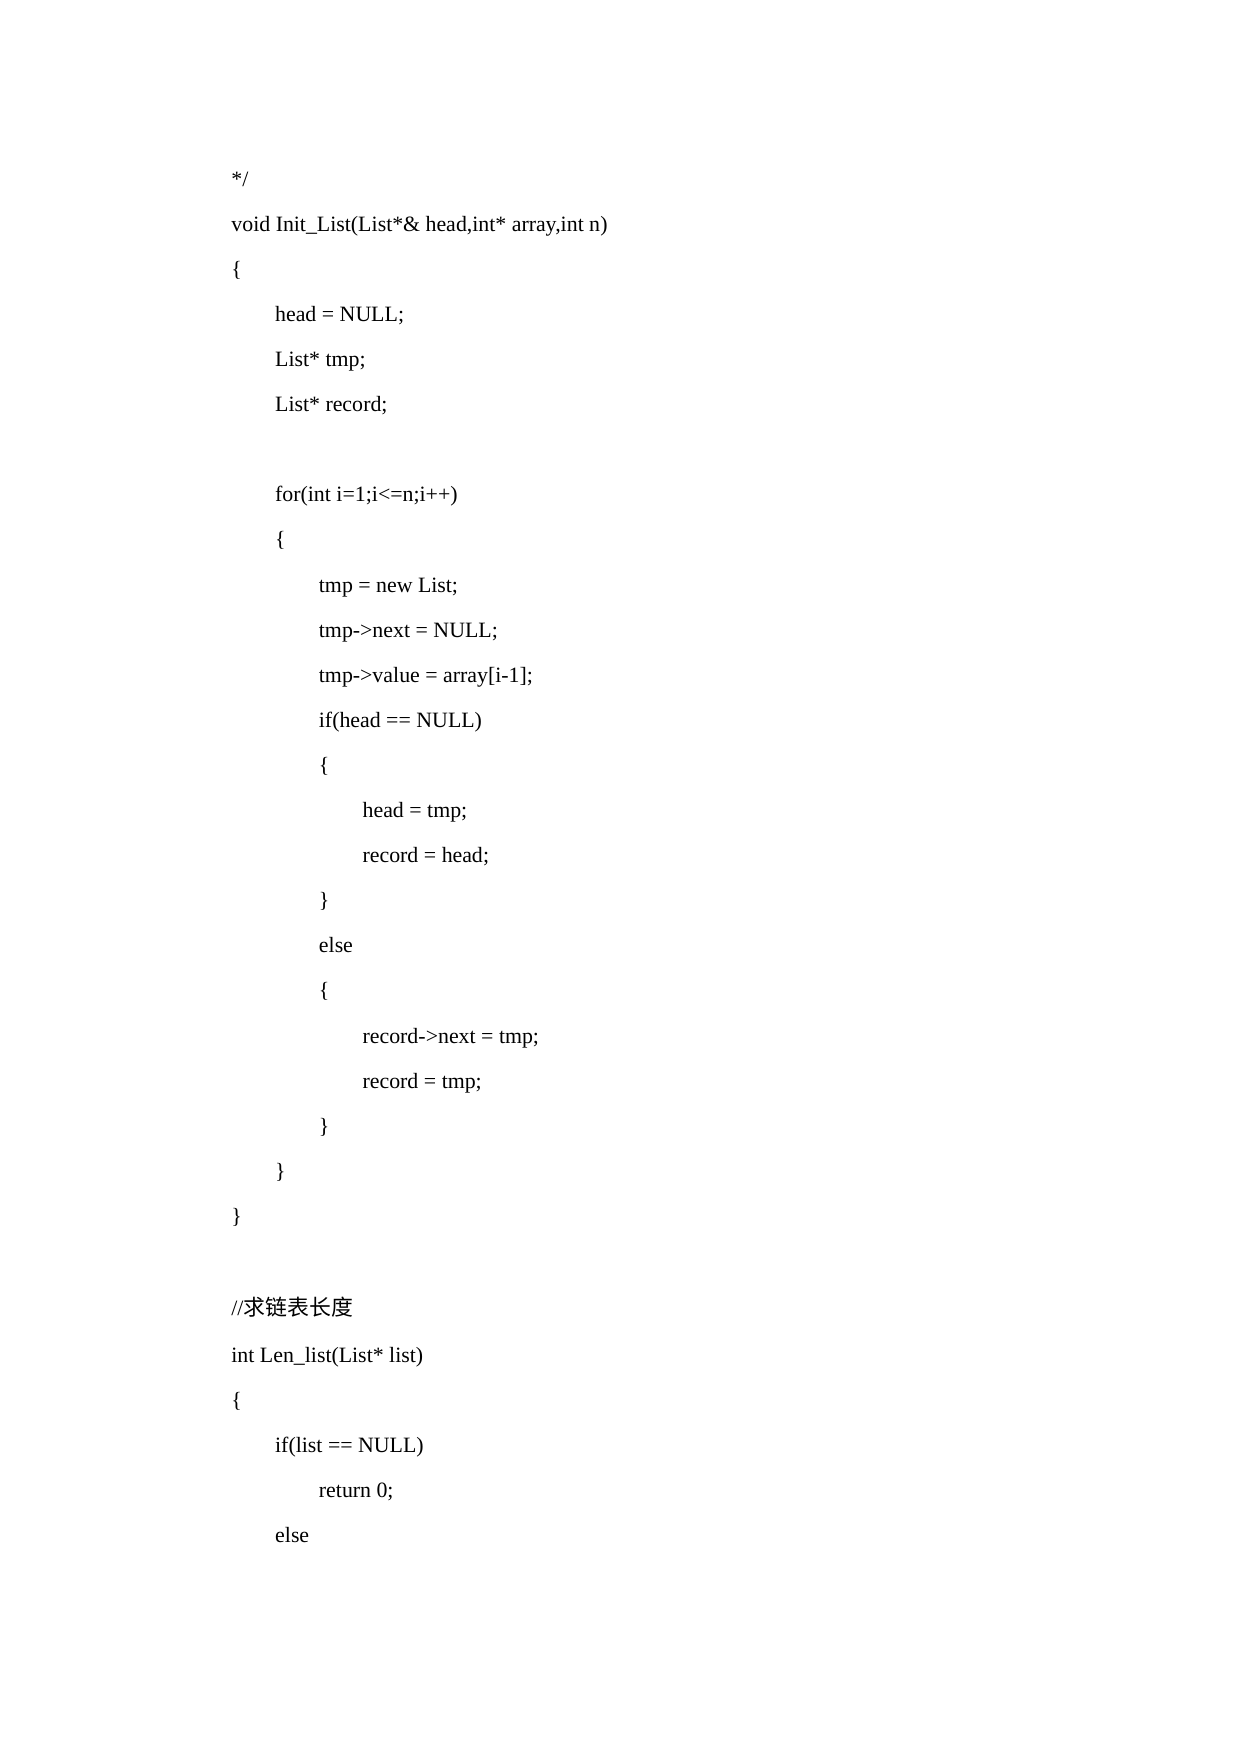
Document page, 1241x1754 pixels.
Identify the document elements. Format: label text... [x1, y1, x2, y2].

text } [231, 1109, 1053, 1142]
text tmp = new List; [231, 568, 1053, 600]
text else [231, 1518, 1053, 1551]
text tmp->value = array[i-1]; [231, 658, 1053, 691]
text //求链表长度 [231, 1289, 1053, 1322]
text { [231, 748, 1053, 781]
text List* tmp; [231, 342, 1053, 375]
text else [231, 929, 1053, 961]
text int Len_list(List* list) [231, 1338, 1053, 1370]
text */ [231, 162, 1053, 194]
text tmp->next = NULL; [231, 613, 1053, 646]
text } [231, 884, 1053, 916]
text } [231, 1199, 1053, 1232]
text { [231, 523, 1053, 555]
text { [231, 252, 1053, 285]
text if(list == NULL) [231, 1428, 1053, 1461]
text if(head == NULL) [231, 703, 1053, 736]
text record->next = tmp; [231, 1019, 1053, 1051]
text head = tmp; [231, 793, 1053, 826]
text { [231, 1383, 1053, 1416]
text for(int i=1;i<=n;i++) [231, 478, 1053, 510]
text void Init_List(List*& head,int* array,int n) [231, 207, 1053, 239]
text List* record; [231, 387, 1053, 420]
text return 0; [231, 1473, 1053, 1506]
text { [231, 974, 1053, 1006]
text } [231, 1154, 1053, 1187]
text record = tmp; [231, 1064, 1053, 1097]
text record = head; [231, 838, 1053, 871]
text head = NULL; [231, 297, 1053, 330]
